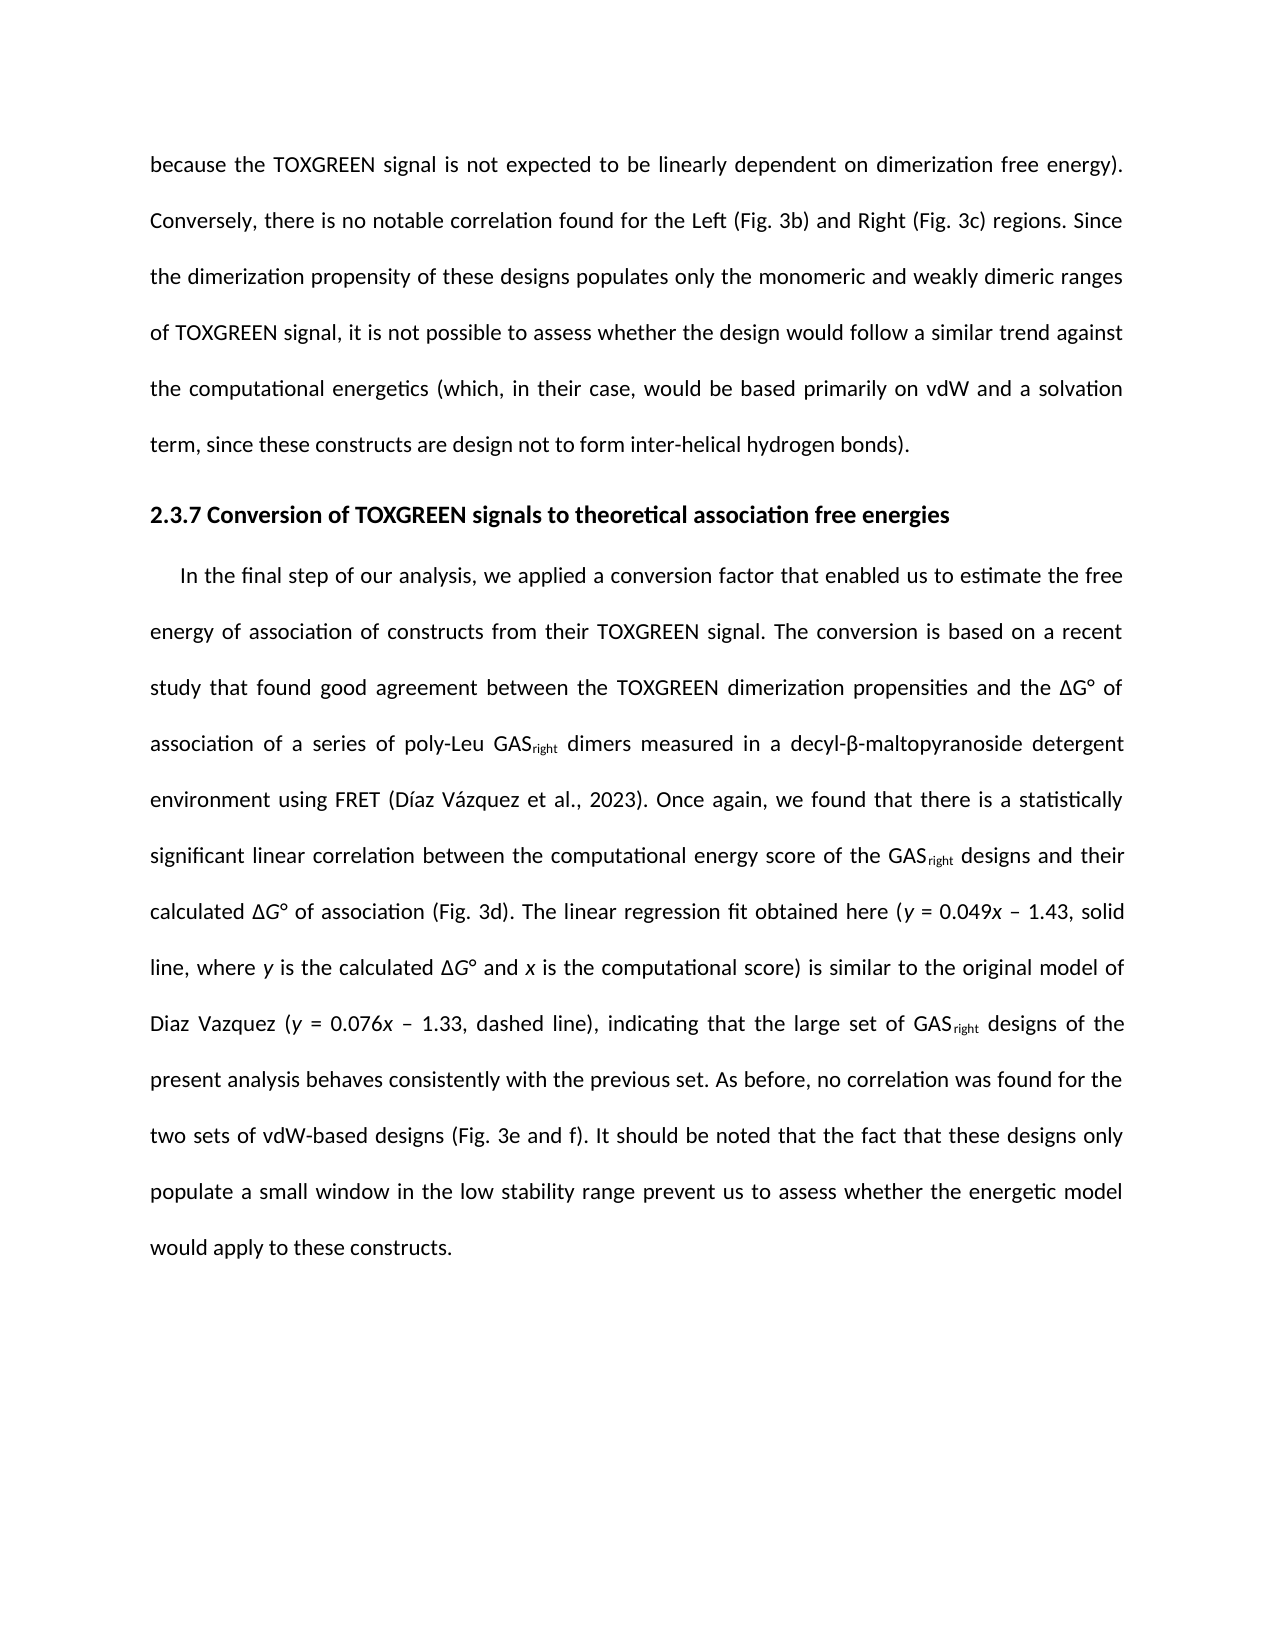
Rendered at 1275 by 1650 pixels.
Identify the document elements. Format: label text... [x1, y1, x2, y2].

text In the final step of our analysis, we applied a conversion factor that enabled us to estimate the free energy of association of constructs from their TOXGREEN signal. The conversion is based on a recent study that found good agreement between the TOXGREEN dimerization propensities and the ΔG° of association of a series of poly-Leu GASright dimers measured in a decyl-β-maltopyranoside detergent environment using FRET (Díaz Vázquez et al., 2023). Once again, we found that there is a statistically significant linear correlation between the computational energy score of the GASright designs and their calculated ΔG° of association (Fig. 3d). The linear regression fit obtained here (y = 0.049x – 1.43, solid line, where y is the calculated ΔG° and x is the computational score) is similar to the original model of Diaz Vazquez (y = 0.076x – 1.33, dashed line), indicating that the large set of GASright designs of the present analysis behaves consistently with the previous set. As before, no correlation was found for the two sets of vdW-based designs (Fig. 3e and f). It should be noted that the fact that these designs only populate a small window in the low stability range prevent us to assess whether the energetic model would apply to these constructs. [150, 561, 1125, 1261]
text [150, 150, 1125, 458]
text 2.3.7 Conversion of TOXGREEN signals to theoretical association free energies [150, 499, 1125, 529]
